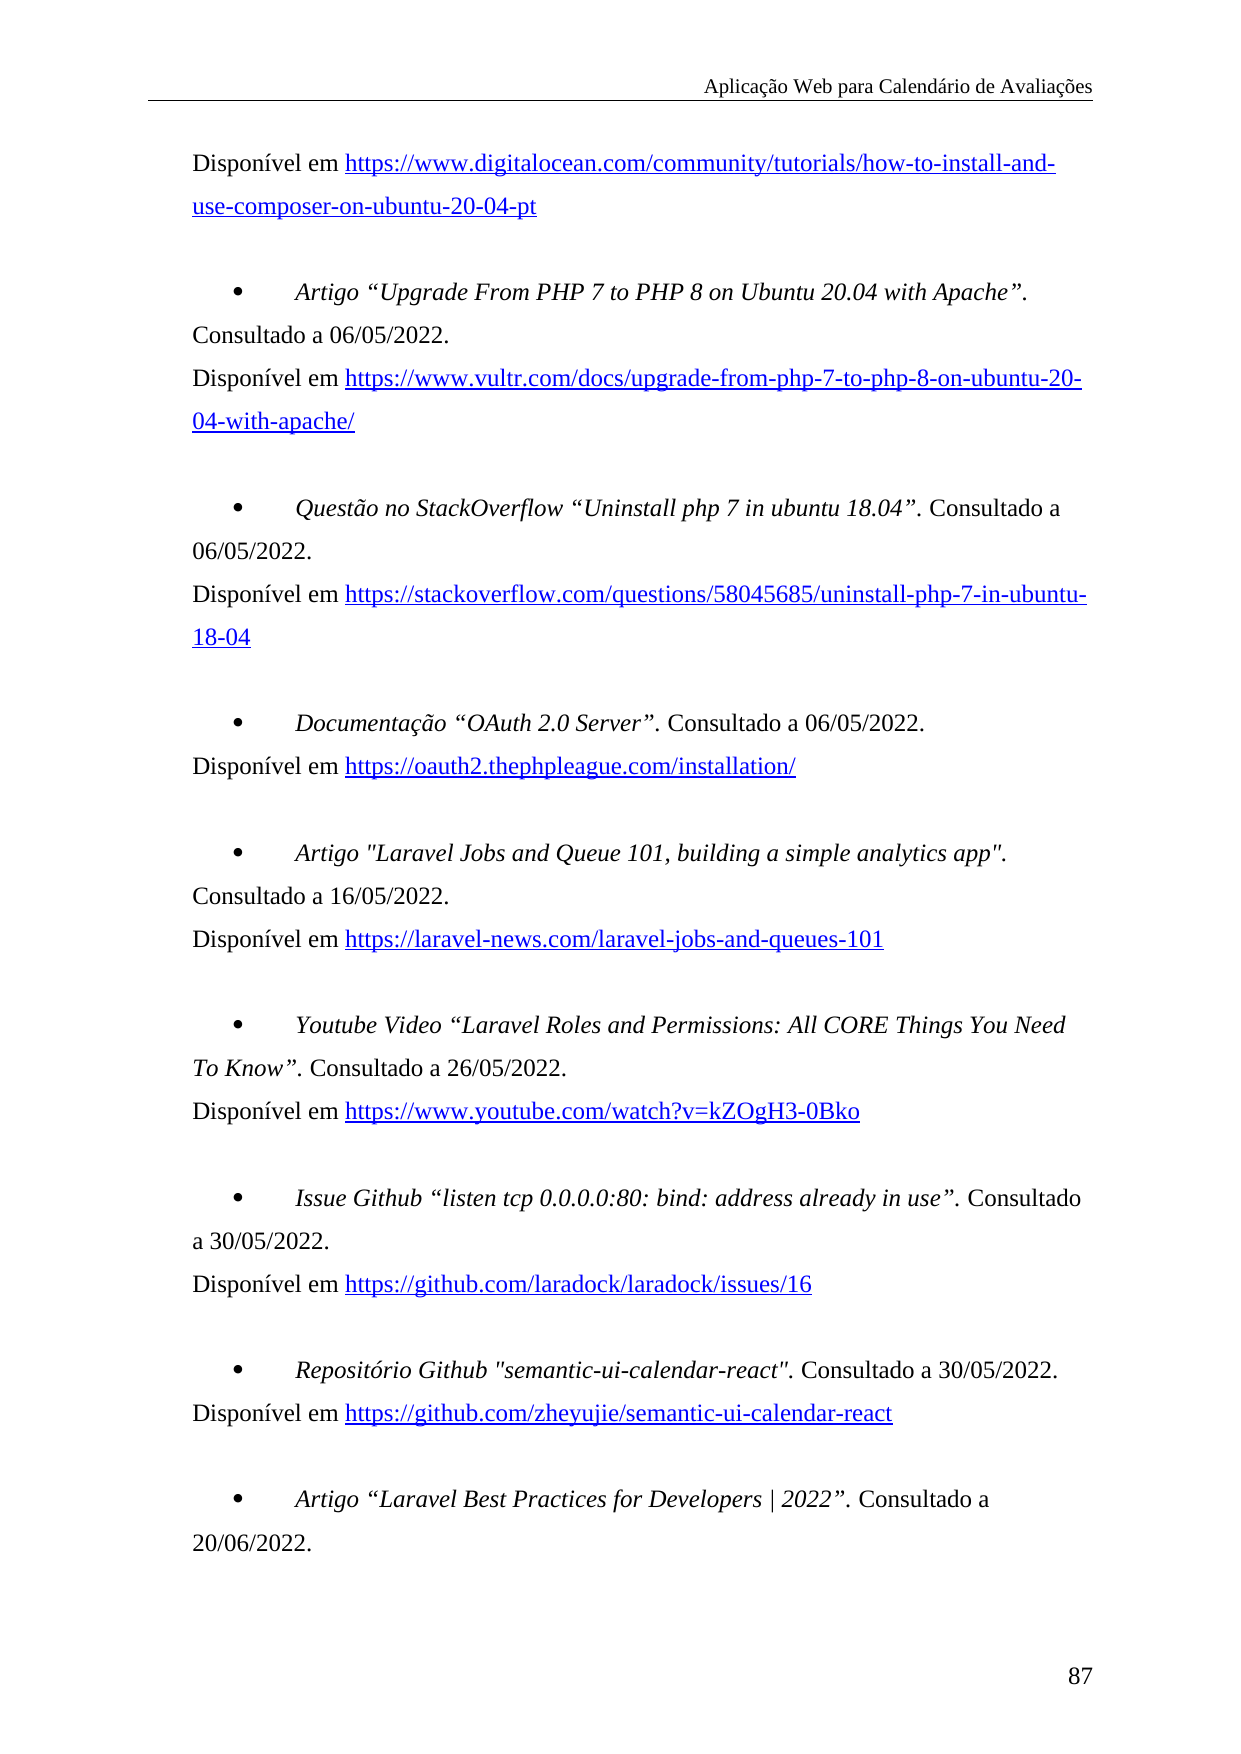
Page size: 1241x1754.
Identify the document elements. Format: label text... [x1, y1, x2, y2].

list Youtube Video “Laravel Roles and Permissions: All CORE Things You Need To Know”. Consultado a 26/05/2022. [192, 1010, 1093, 1082]
list Artigo "Laravel Jobs and Queue 101, building a simple analytics app". Consultado a 16/05/2022. [192, 838, 1093, 909]
list Disponível em https://oauth2.thephpleague.com/installation/ [192, 751, 1093, 780]
list Artigo “Laravel Best Practices for Developers | 2022”. Consultado a 20/06/2022. [192, 1484, 1093, 1556]
list Issue Github “listen tcp 0.0.0.0:80: bind: address already in use”. Consultado a 30/05/2022. [192, 1183, 1093, 1254]
list Disponível em https://www.digitalocean.com/community/tutorials/how-to-install-and-use-composer-on-ubuntu-20-04-pt [192, 148, 1093, 219]
list Repositório Github "semantic-ui-calendar-react". Consultado a 30/05/2022. [192, 1355, 1093, 1384]
list Documentação “OAuth 2.0 Server”. Consultado a 06/05/2022. [192, 708, 1093, 737]
list Disponível em https://www.vultr.com/docs/upgrade-from-php-7-to-php-8-on-ubuntu-20-04-with-apache/ [192, 363, 1093, 435]
list Disponível em https://github.com/laradock/laradock/issues/16 [192, 1269, 1093, 1298]
list Disponível em https://laravel-news.com/laravel-jobs-and-queues-101 [192, 924, 1093, 953]
list Artigo “Upgrade From PHP 7 to PHP 8 on Ubuntu 20.04 with Apache”. Consultado a 06/05/2022. [192, 277, 1093, 349]
list Disponível em https://github.com/zheyujie/semantic-ui-calendar-react [192, 1398, 1093, 1427]
list Questão no StackOverflow “Uninstall php 7 in ubuntu 18.04”. Consultado a 06/05/2022. [192, 493, 1093, 564]
list Disponível em https://stackoverflow.com/questions/58045685/uninstall-php-7-in-ubuntu-18-04 [192, 579, 1093, 651]
list Disponível em https://www.youtube.com/watch?v=kZOgH3-0Bko [192, 1096, 1093, 1125]
